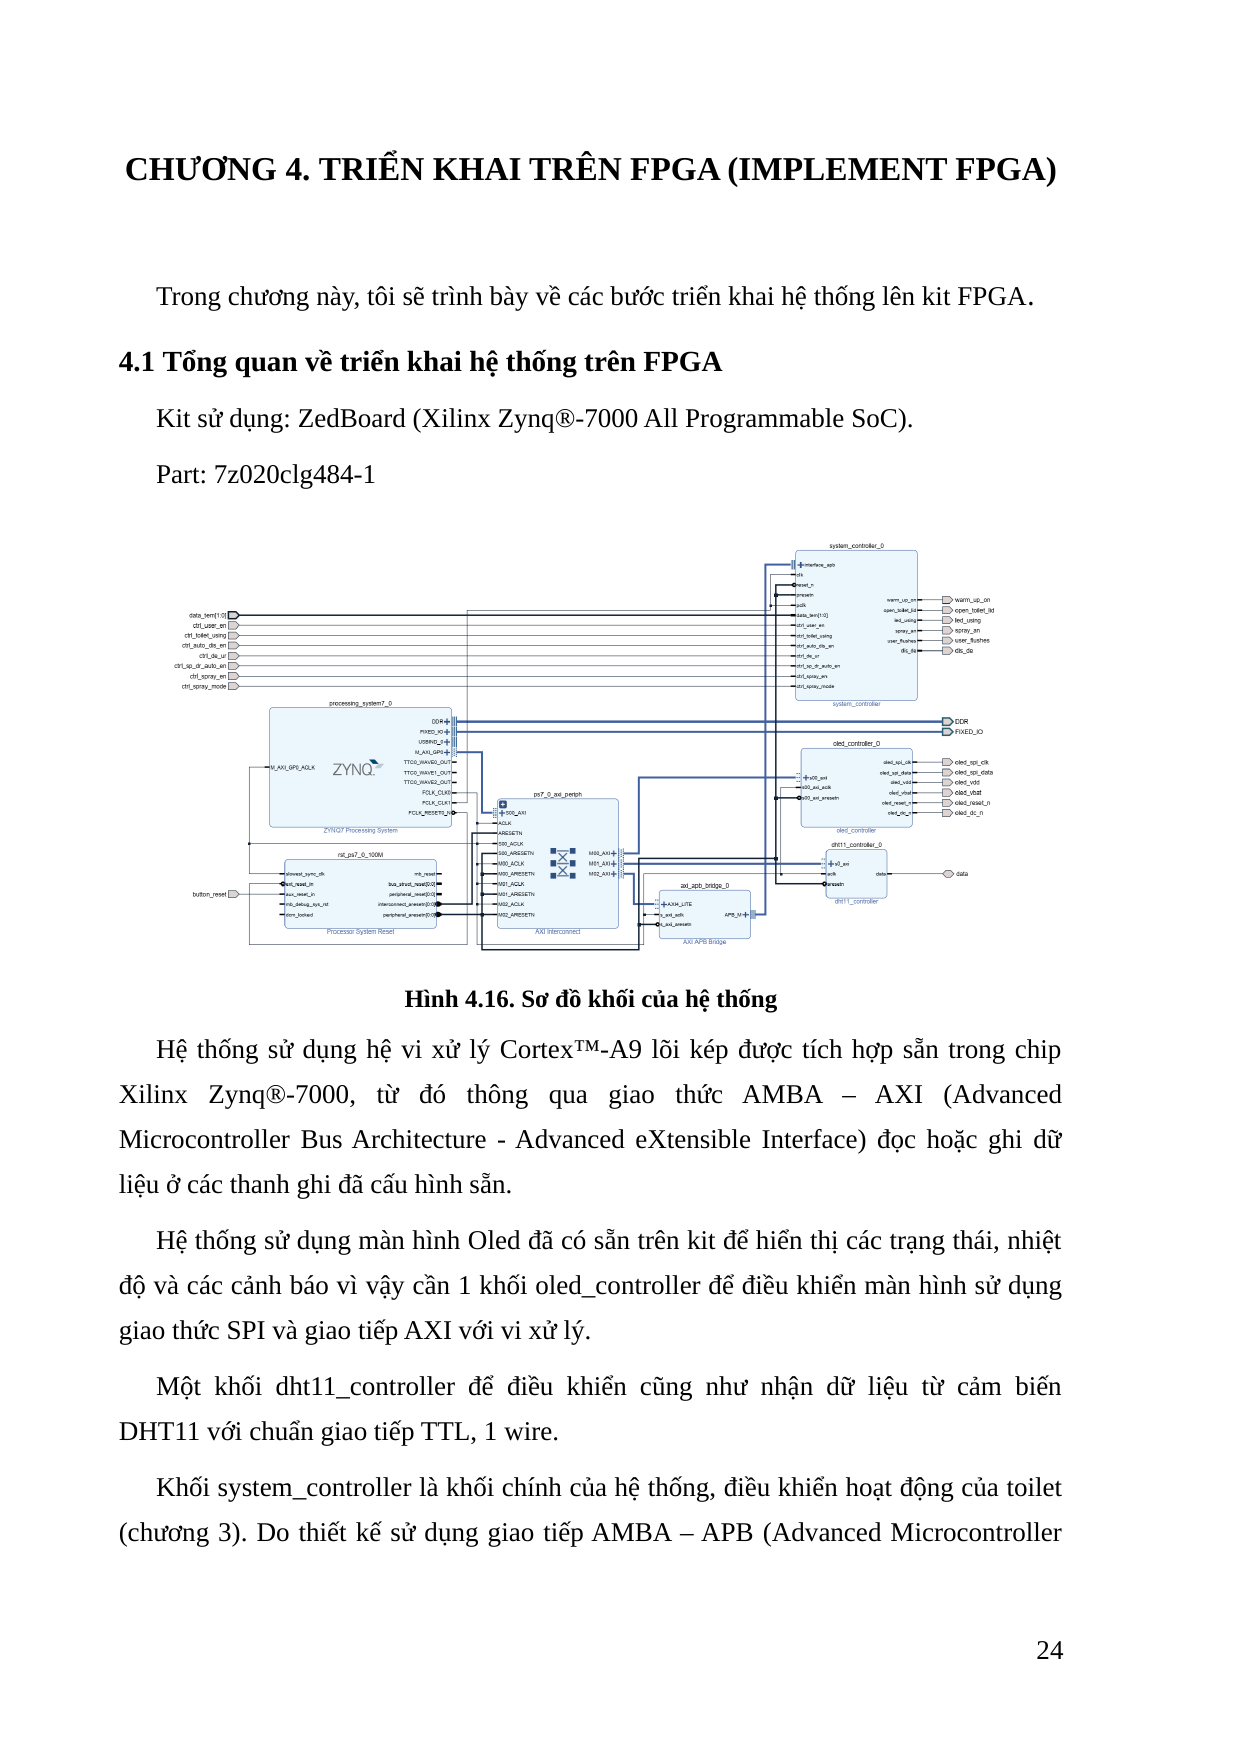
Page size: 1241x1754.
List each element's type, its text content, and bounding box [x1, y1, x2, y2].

text Kit sử dụng: ZedBoard (Xilinx Zynq®-7000 All Programmable SoC). [118, 399, 1063, 436]
text Một khối dht11_controller để điều khiển cũng như nhận dữ liệu từ cảm biến DHT11 với chuẩn giao tiếp TTL, 1 wire. [118, 1367, 1063, 1449]
text Part: 7z020clg484-1 [118, 455, 1063, 492]
text Trong chương này, tôi sẽ trình bày về các bước triển khai hệ thống lên kit FPGA. [118, 276, 1063, 314]
text Hệ thống sử dụng màn hình Oled đã có sẵn trên kit để hiển thị các trạng thái, nhiệt độ và các cảnh báo vì vậy cần 1 khối oled_controller để điều khiển màn hình sử dụng giao thức SPI và giao tiếp AXI với vi xử lý. [118, 1221, 1063, 1348]
picture [155, 511, 1007, 956]
subtitle TRIỂN KHAI TRÊN FPGA (IMPLEMENT FPGA) [118, 131, 1063, 206]
subtitle Tổng quan về triển khai hệ thống trên FPGA [118, 342, 1063, 379]
text Hệ thống sử dụng hệ vi xử lý Cortex™-A9 lõi kép được tích hợp sẵn trong chip Xilinx Zynq®-7000, từ đó thông qua giao thức AMBA – AXI (Advanced Microcontroller Bus Architecture - Advanced eXtensible Interface) đọc hoặc ghi dữ liệu ở các thanh ghi đã cấu hình sẵn. [118, 1029, 1063, 1202]
